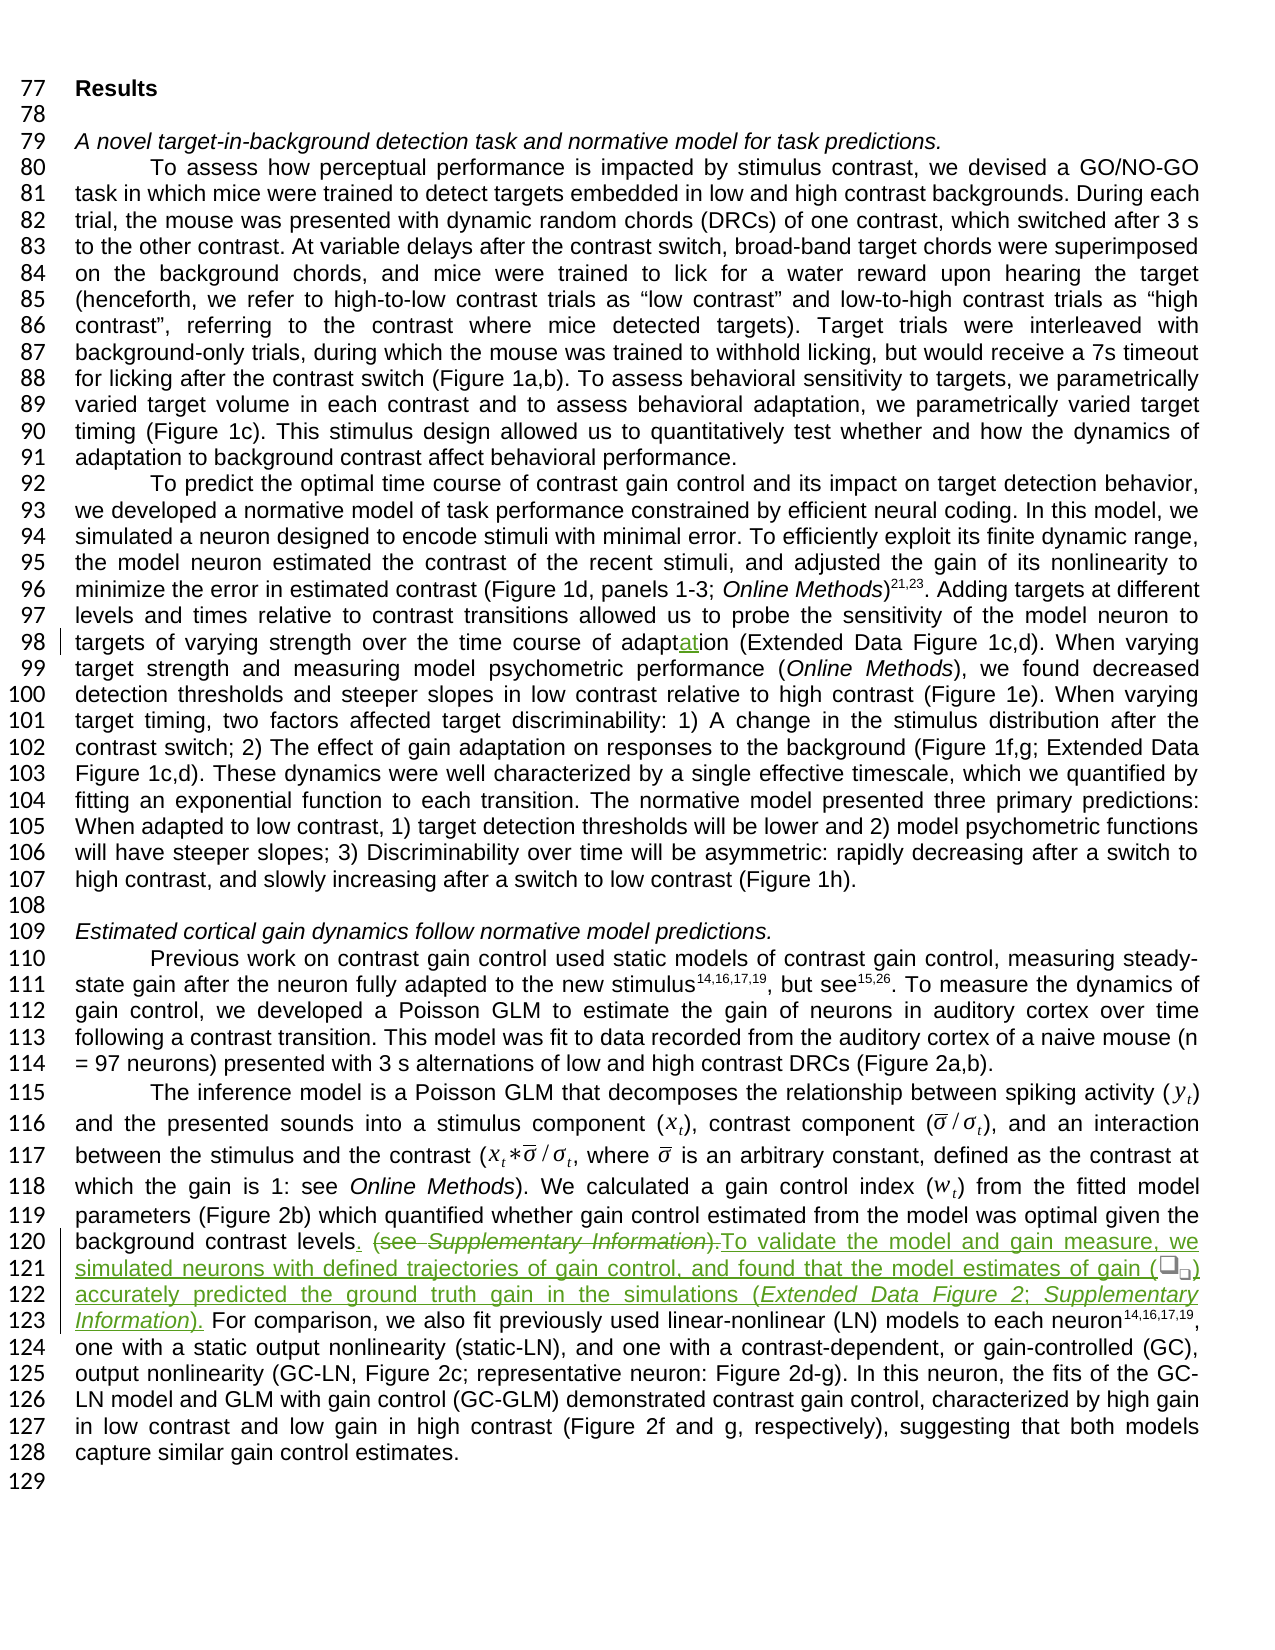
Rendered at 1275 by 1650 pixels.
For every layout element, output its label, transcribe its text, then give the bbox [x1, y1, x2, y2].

text To assess how perceptual performance is impacted by stimulus contrast, we devised a GO/NO-GO task in which mice were trained to detect targets embedded in low and high contrast backgrounds. During each trial, the mouse was presented with dynamic random chords (DRCs) of one contrast, which switched after 3 s to the other contrast. At variable delays after the contrast switch, broad-band target chords were superimposed on the background chords, and mice were trained to lick for a water reward upon hearing the target (henceforth, we refer to high-to-low contrast trials as “low contrast” and low-to-high contrast trials as “high contrast”, referring to the contrast where mice detected targets). Target trials were interleaved with background-only trials, during which the mouse was trained to withhold licking, but would receive a 7s timeout for licking after the contrast switch (Figure 1a,b). To assess behavioral sensitivity to targets, we parametrically varied target volume in each contrast and to assess behavioral adaptation, we parametrically varied target timing (Figure 1c). This stimulus design allowed us to quantitatively test whether and how the dynamics of adaptation to background contrast affect behavioral performance. [75, 154, 1200, 470]
text To predict the optimal time course of contrast gain control and its impact on target detection behavior, we developed a normative model of task performance constrained by efficient neural coding. In this model, we simulated a neuron designed to encode stimuli with minimal error. To efficiently exploit its finite dynamic range, the model neuron estimated the contrast of the recent stimuli, and adjusted the gain of its nonlinearity to minimize the error in estimated contrast (Figure 1d, panels 1-3; Online Methods)21,23. Adding targets at different levels and times relative to contrast transitions allowed us to probe the sensitivity of the model neuron to targets of varying strength over the time course of adaption (Extended Data Figure 1c,d). When varying target strength and measuring model psychometric performance (Online Methods), we found decreased detection thresholds and steeper slopes in low contrast relative to high contrast (Figure 1e). When varying target timing, two factors affected target discriminability: 1) A change in the stimulus distribution after the contrast switch; 2) The effect of gain adaptation on responses to the background (Figure 1f,g; Extended Data Figure 1c,d). These dynamics were well characterized by a single effective timescale, which we quantified by fitting an exponential function to each transition. The normative model presented three primary predictions: When adapted to low contrast, 1) target detection thresholds will be lower and 2) model psychometric functions will have steeper slopes; 3) Discriminability over time will be asymmetric: rapidly decreasing after a switch to high contrast, and slowly increasing after a switch to low contrast (Figure 1h). [75, 470, 1200, 892]
text The inference model is a Poisson GLM that decomposes the relationship between spiking activity () and the presented sounds into a stimulus component (), contrast component (), and an interaction between the stimulus and the contrast (, where is an arbitrary constant, defined as the contrast at which the gain is 1: see Online Methods). We calculated a gain control index () from the fitted model parameters (Figure 2b) which quantified whether gain control estimated from the model was optimal given the background contrast levels For comparison, we also fit previously used linear-nonlinear (LN) models to each neuron14,16,17,19, one with a static output nonlinearity (static-LN), and one with a contrast-dependent, or gain-controlled (GC), output nonlinearity (GC-LN, Figure 2c; representative neuron: Figure 2d-g). In this neuron, the fits of the GC-LN model and GLM with gain control (GC-GLM) demonstrated contrast gain control, characterized by high gain in low contrast and low gain in high contrast (Figure 2f and g, respectively), suggesting that both models capture similar gain control estimates. [75, 1076, 1200, 1465]
text Estimated cortical gain dynamics follow normative model predictions. [75, 918, 1200, 945]
text Previous work on contrast gain control used static models of contrast gain control, measuring steady-state gain after the neuron fully adapted to the new stimulus14,16,17,19, but see15,26. To measure the dynamics of gain control, we developed a Poisson GLM to estimate the gain of neurons in auditory cortex over time following a contrast transition. This model was fit to data recorded from the auditory cortex of a naive mouse (n = 97 neurons) presented with 3 s alternations of low and high contrast DRCs (Figure 2a,b). [75, 945, 1200, 1076]
text Results [75, 75, 1200, 101]
text A novel target-in-background detection task and normative model for task predictions. [75, 128, 1200, 154]
